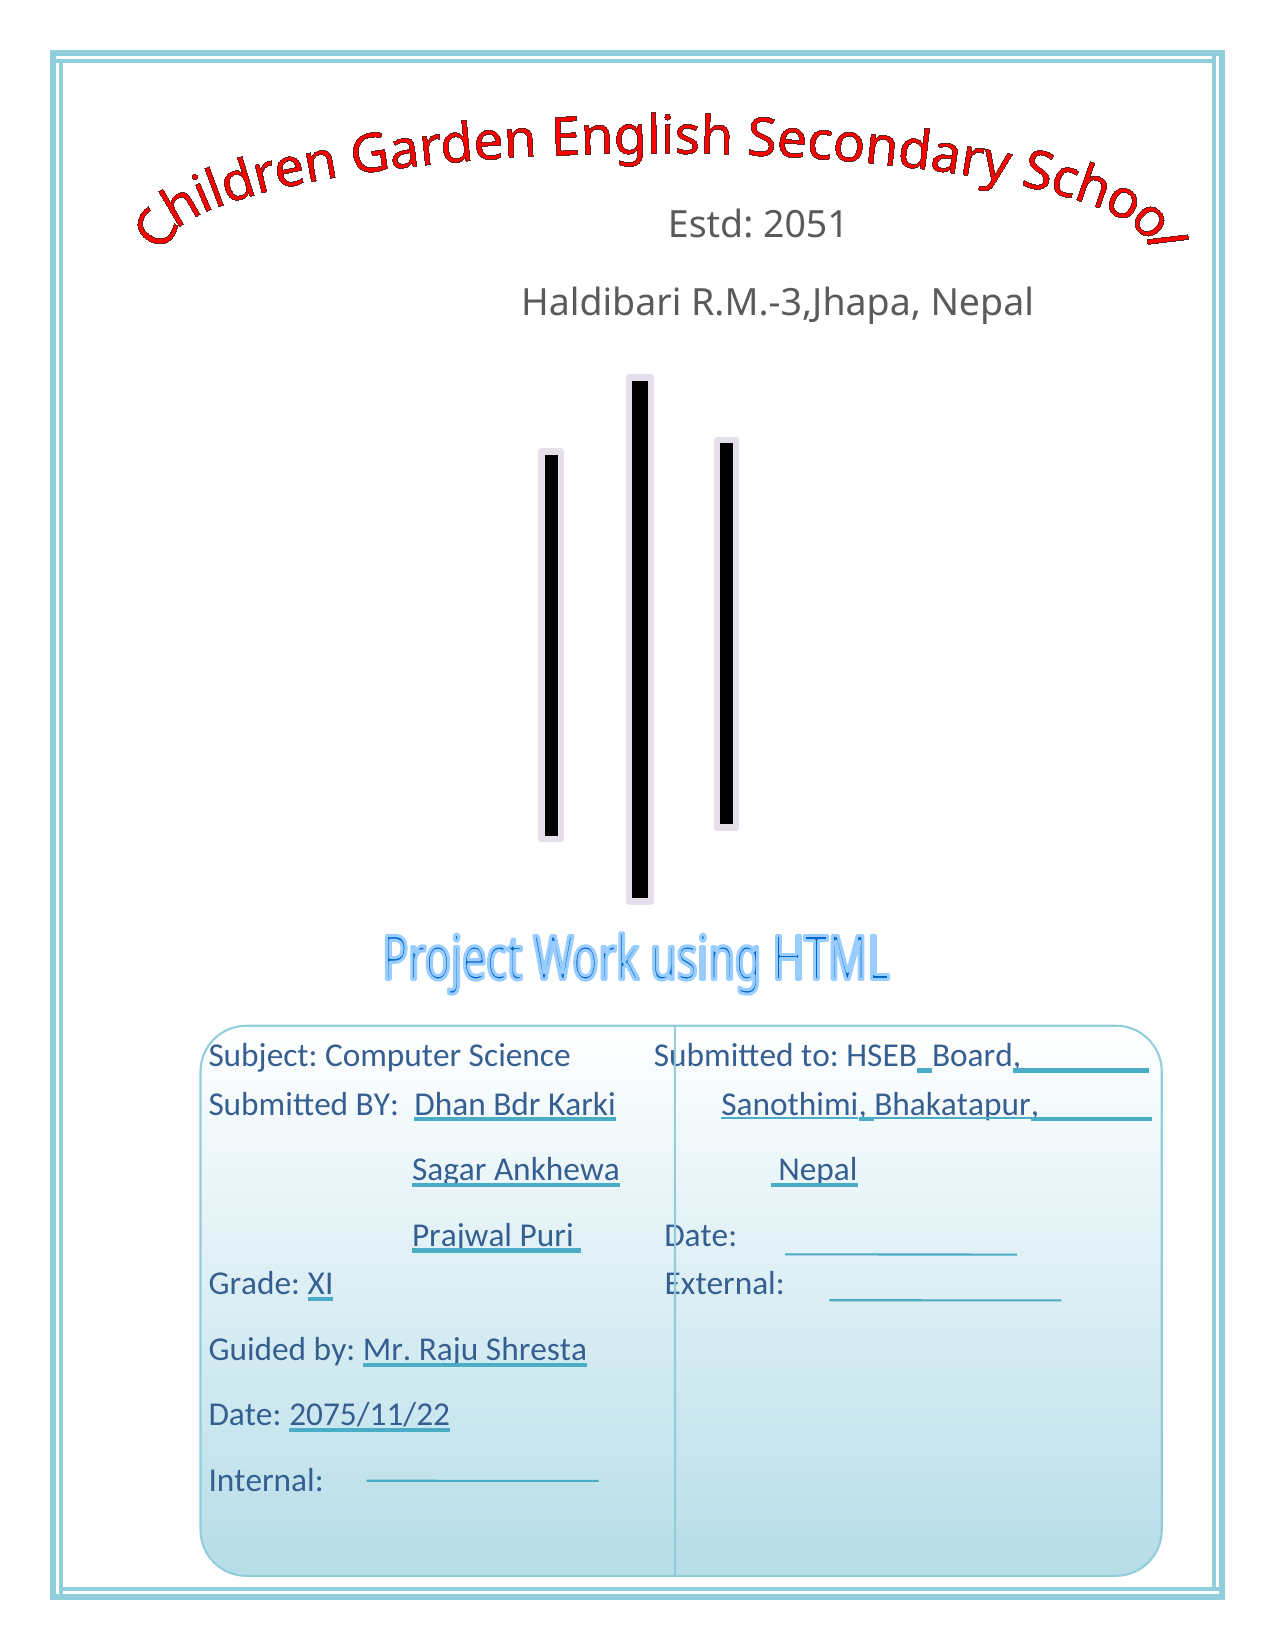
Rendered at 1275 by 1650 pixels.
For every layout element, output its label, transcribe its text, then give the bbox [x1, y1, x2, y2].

text Haldibari R.M.-3,Jhapa, Nepal [375, 275, 1125, 326]
text Estd: 2051 [375, 197, 1125, 248]
